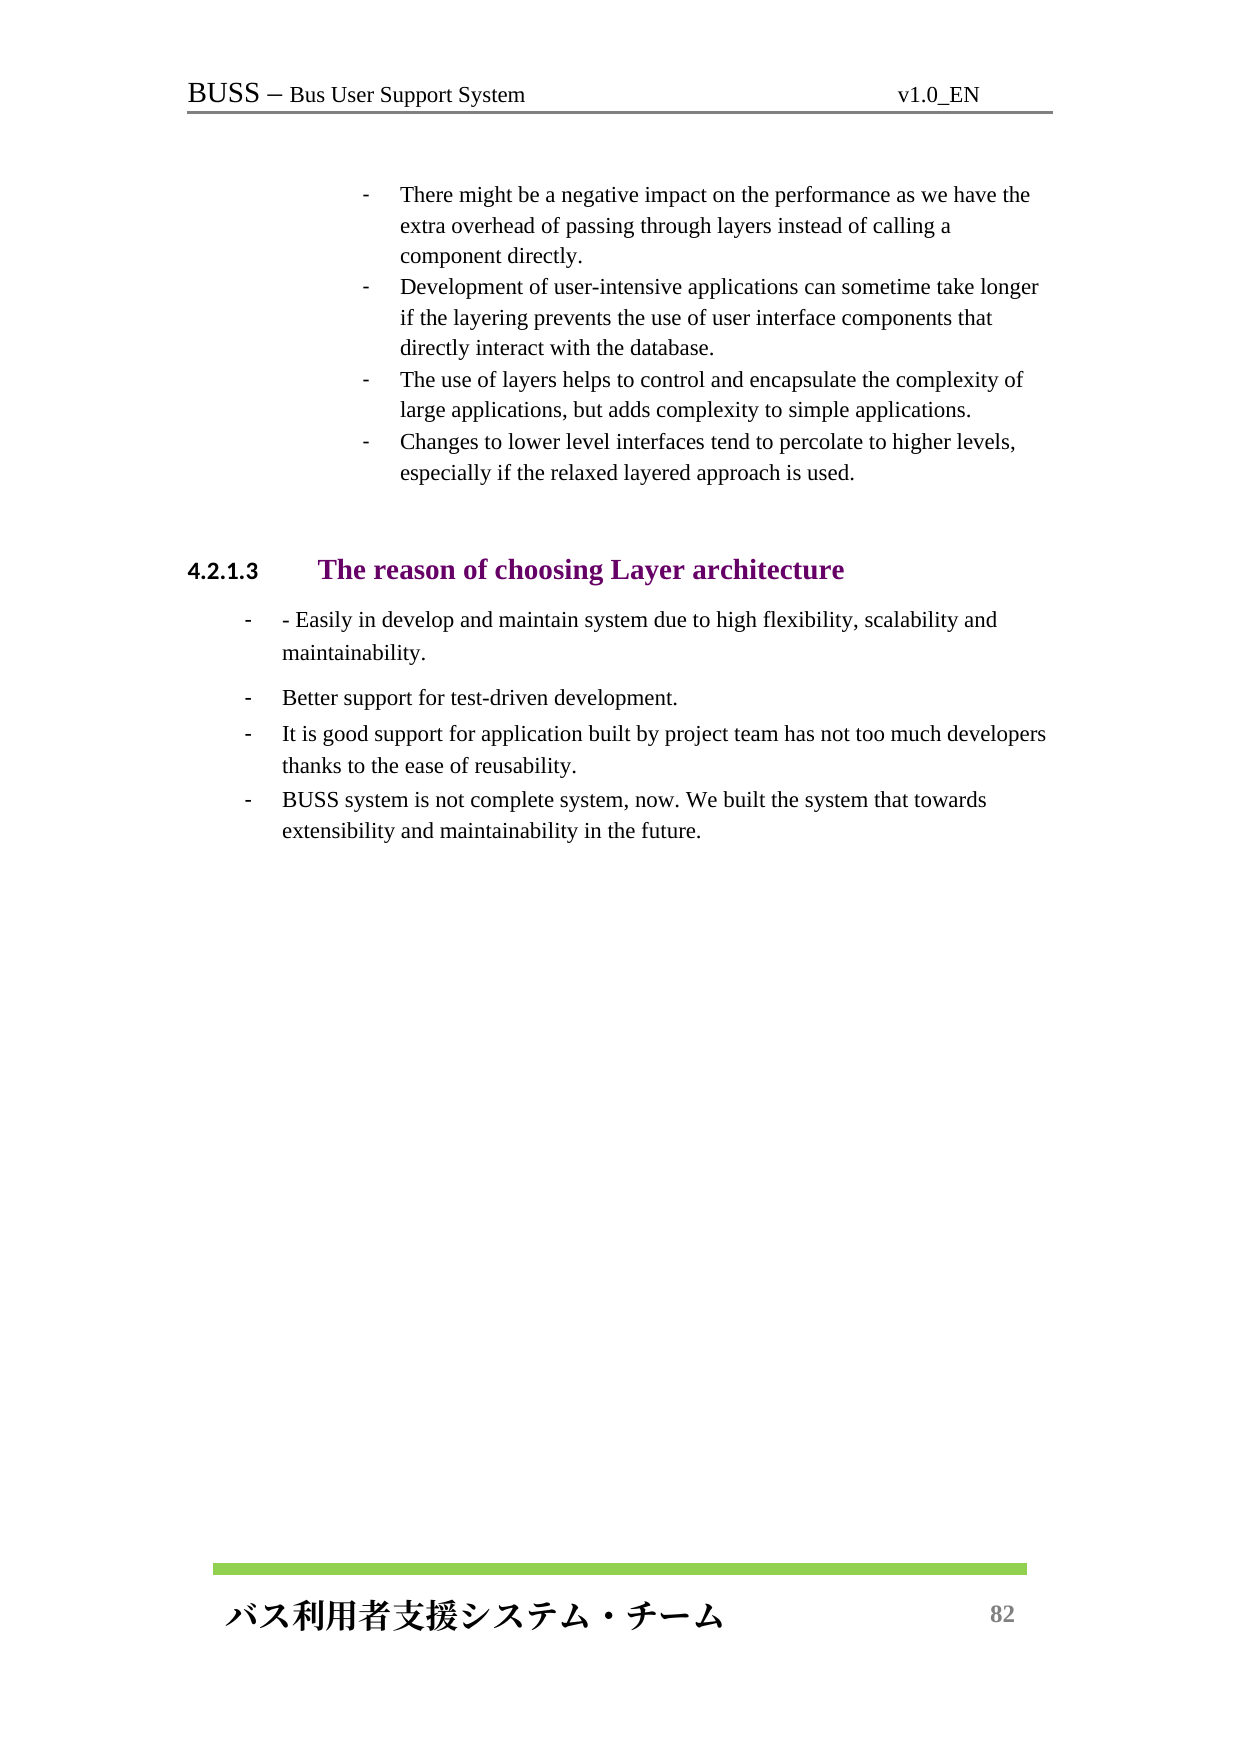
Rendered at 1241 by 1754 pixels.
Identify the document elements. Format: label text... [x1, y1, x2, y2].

list It is good support for application built by project team has not too much developers thanks to the ease of reusability. [244, 717, 1053, 779]
subtitle The reason of choosing Layer architecture [187, 552, 1053, 586]
list There might be a negative impact on the performance as we have the extra overhead of passing through layers instead of calling a component directly. [362, 180, 1053, 268]
list BUSS system is not complete system, now. We built the system that towards extensibility and maintainability in the future. [244, 782, 1053, 844]
list The use of layers helps to control and encapsulate the complexity of large applications, but adds complexity to simple applications. [362, 365, 1053, 423]
list Changes to lower level interfaces tend to percolate to higher levels, especially if the relaxed layered approach is used. [362, 427, 1053, 485]
list Development of user-intensive applications can sometime take longer if the layering prevents the use of user interface components that directly interact with the database. [362, 272, 1053, 361]
list - Easily in develop and maintain system due to high flexibility, scalability and maintainability. [244, 603, 1053, 665]
list Better support for test-driven development. [244, 681, 1053, 712]
